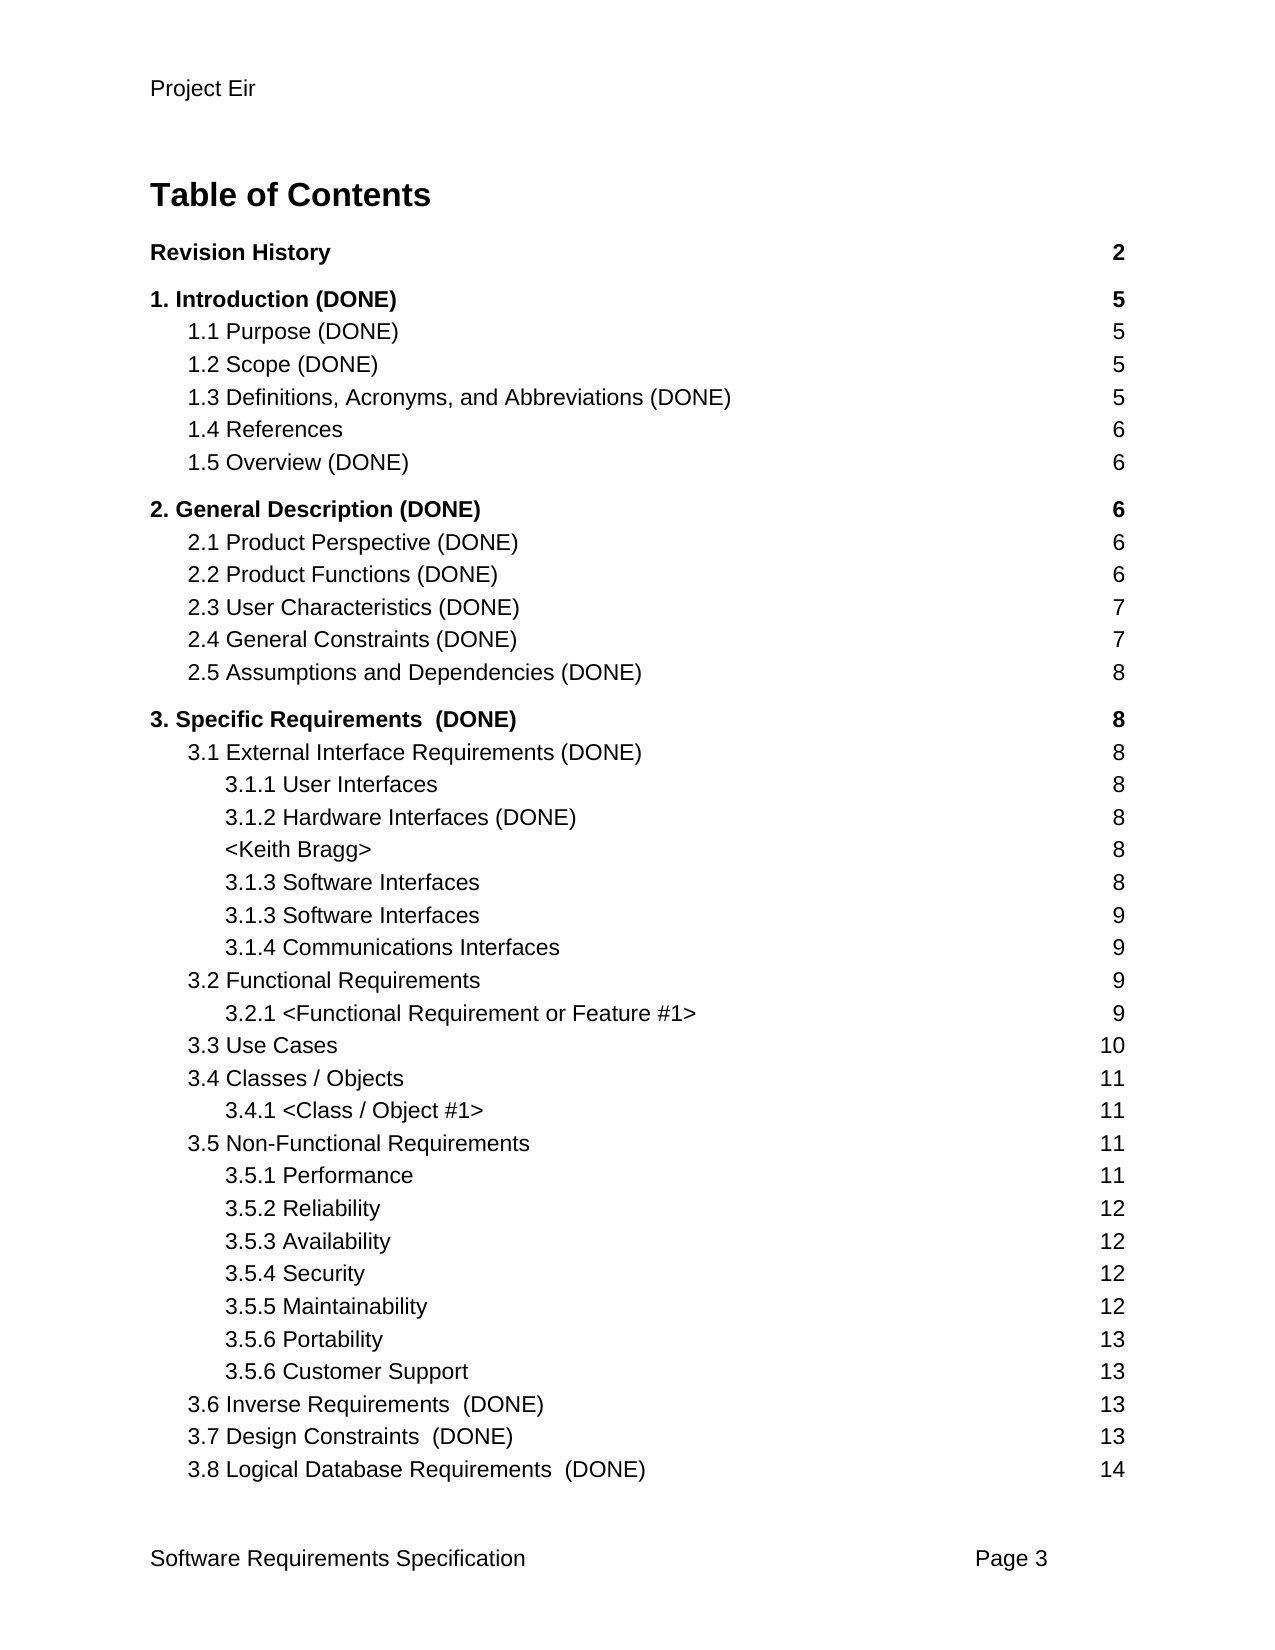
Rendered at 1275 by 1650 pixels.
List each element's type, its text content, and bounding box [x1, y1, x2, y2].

text Table of Contents [150, 175, 1125, 213]
